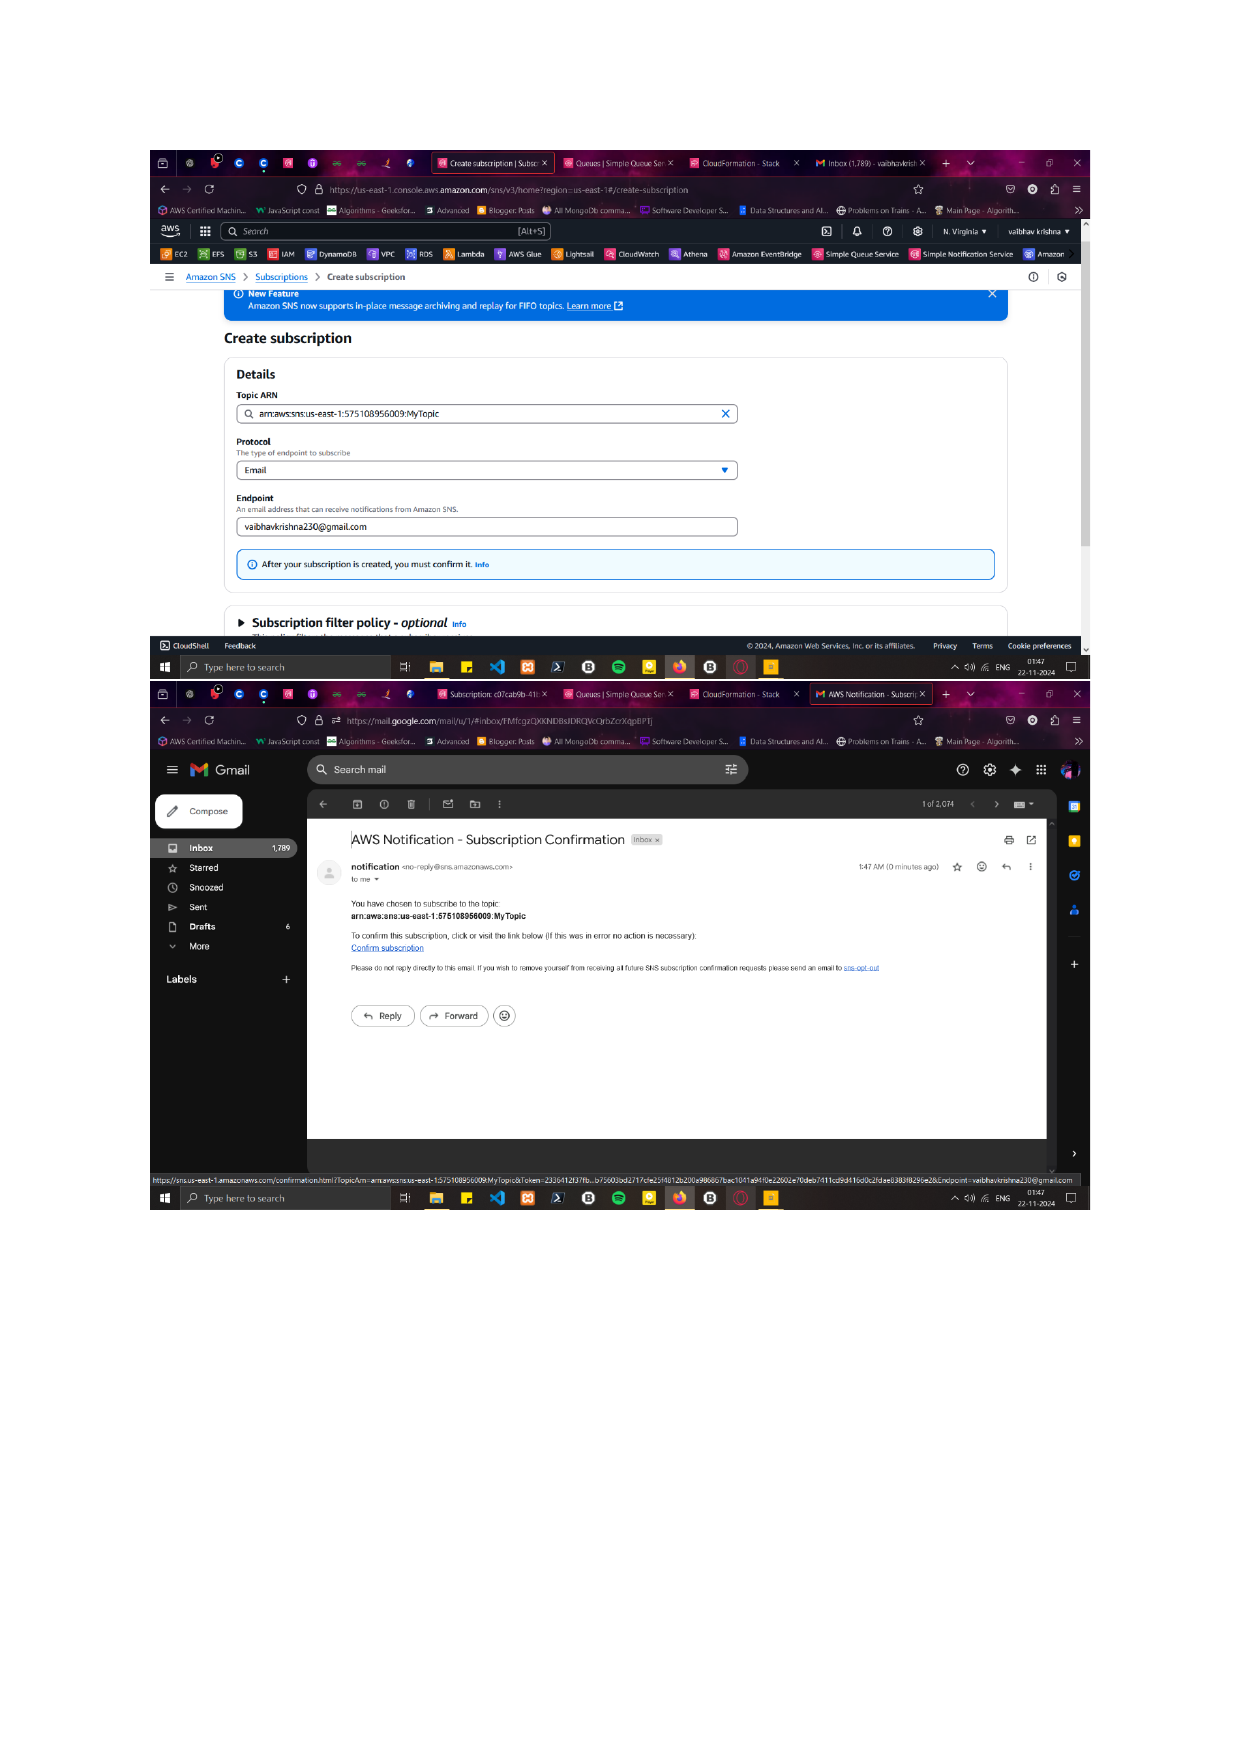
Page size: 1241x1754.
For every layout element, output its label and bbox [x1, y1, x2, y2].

picture [150, 681, 1091, 1210]
picture [150, 150, 1091, 679]
